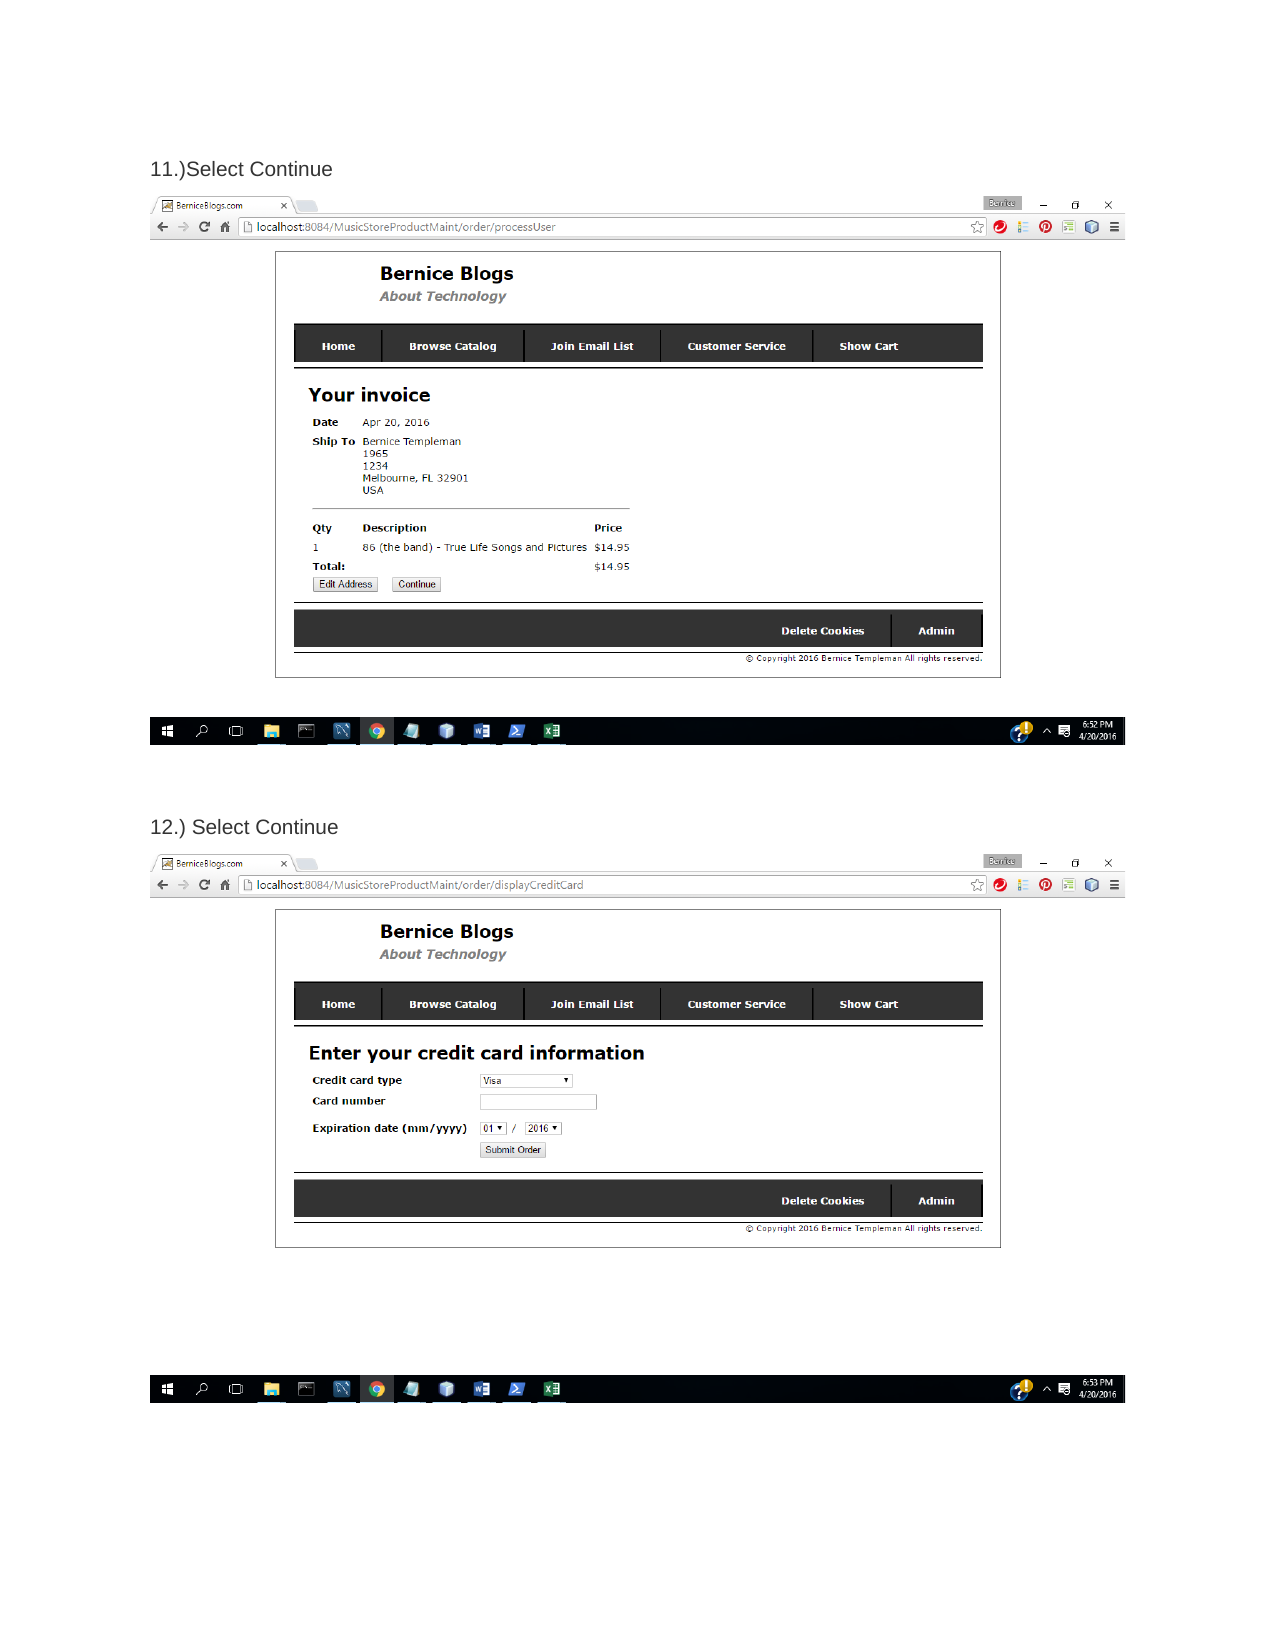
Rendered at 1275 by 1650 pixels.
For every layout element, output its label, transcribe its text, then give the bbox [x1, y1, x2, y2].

text 12.) Select Continue [150, 807, 1125, 839]
picture [150, 196, 1125, 745]
text 11.)Select Continue [150, 150, 1125, 181]
picture [150, 854, 1125, 1403]
